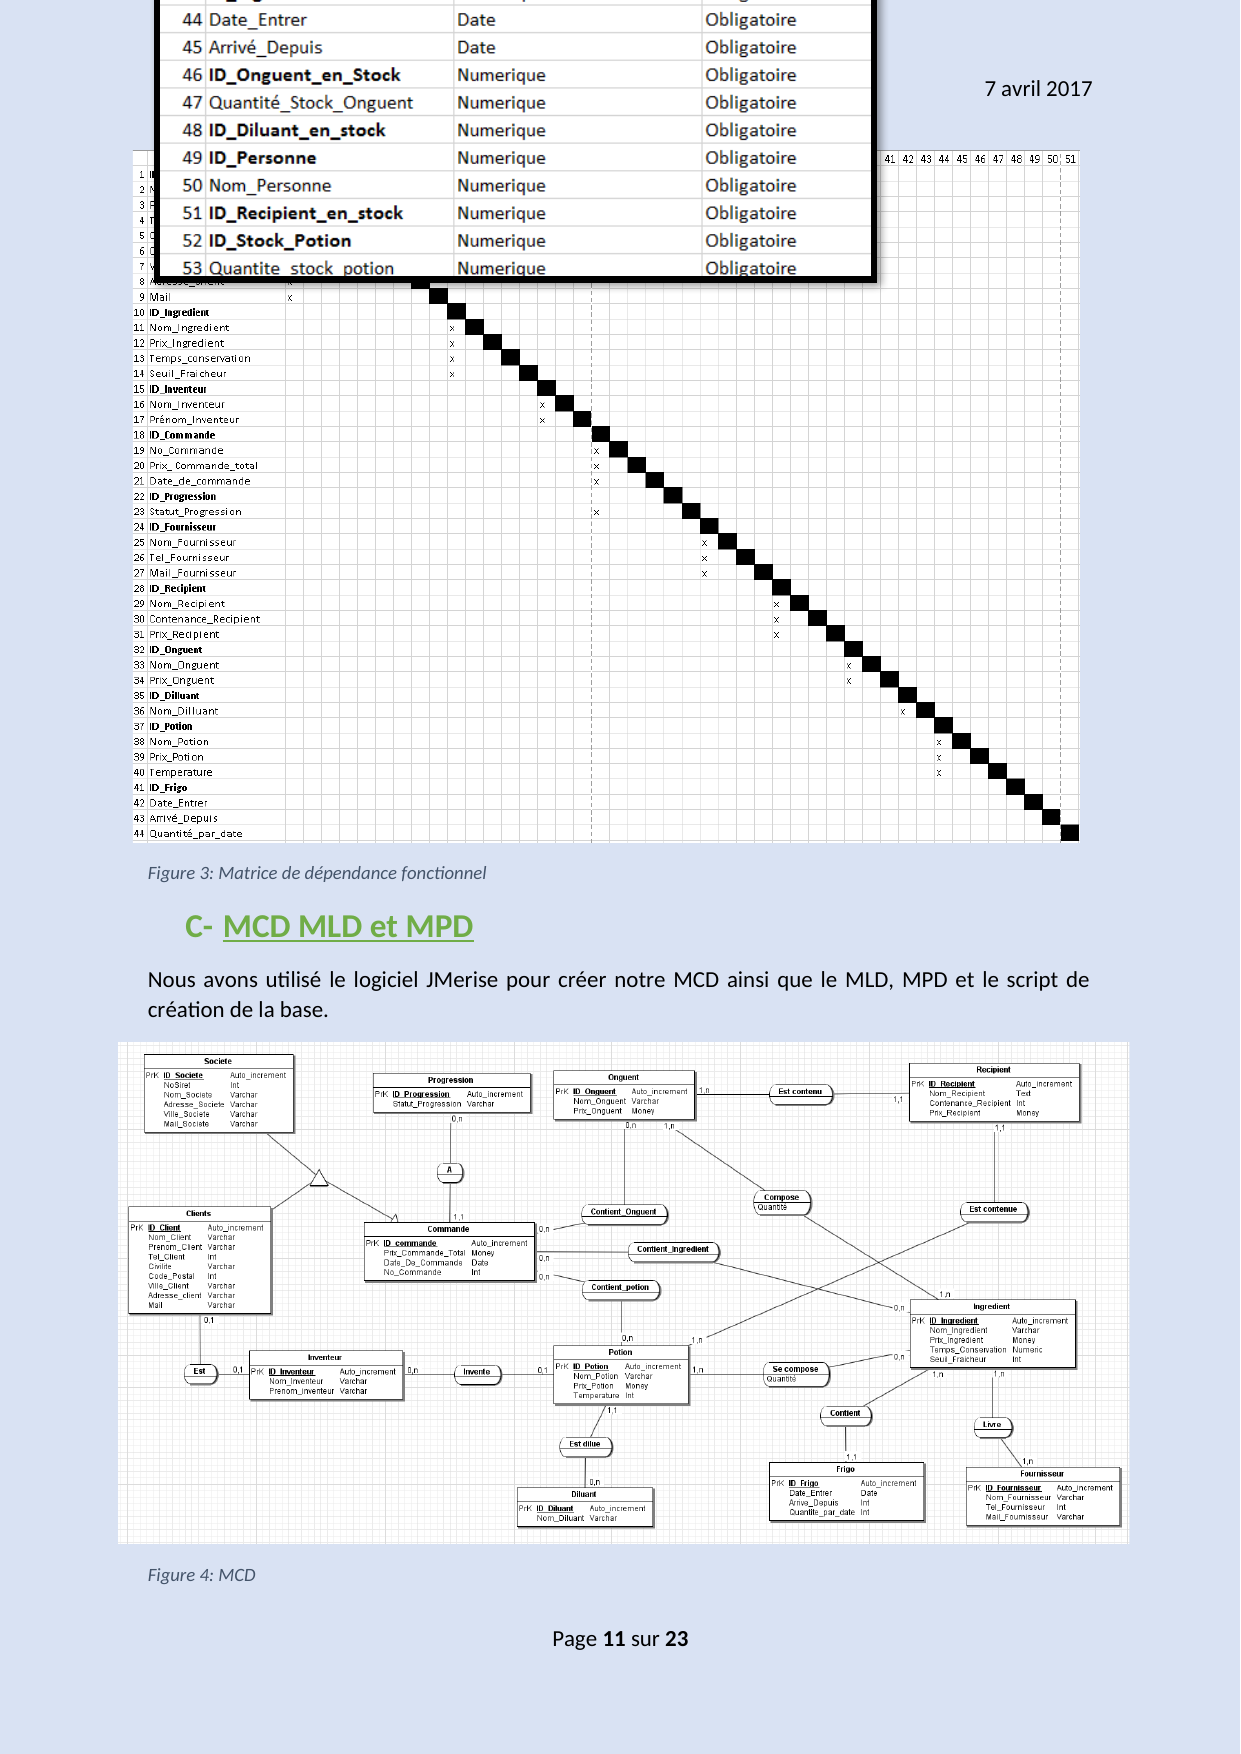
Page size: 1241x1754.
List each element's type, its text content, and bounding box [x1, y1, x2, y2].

text Figure 4: MCD [148, 1563, 1093, 1586]
list MCD MLD et MPD [185, 905, 1093, 946]
picture [132, 150, 1080, 843]
picture [118, 1042, 1130, 1544]
text Nous avons utilisé le logiciel JMerise pour créer notre MCD ainsi que le MLD, MPD et le script de création de la base. [148, 965, 1093, 1024]
text Figure 3: Matrice de dépendance fonctionnel [148, 861, 1093, 884]
